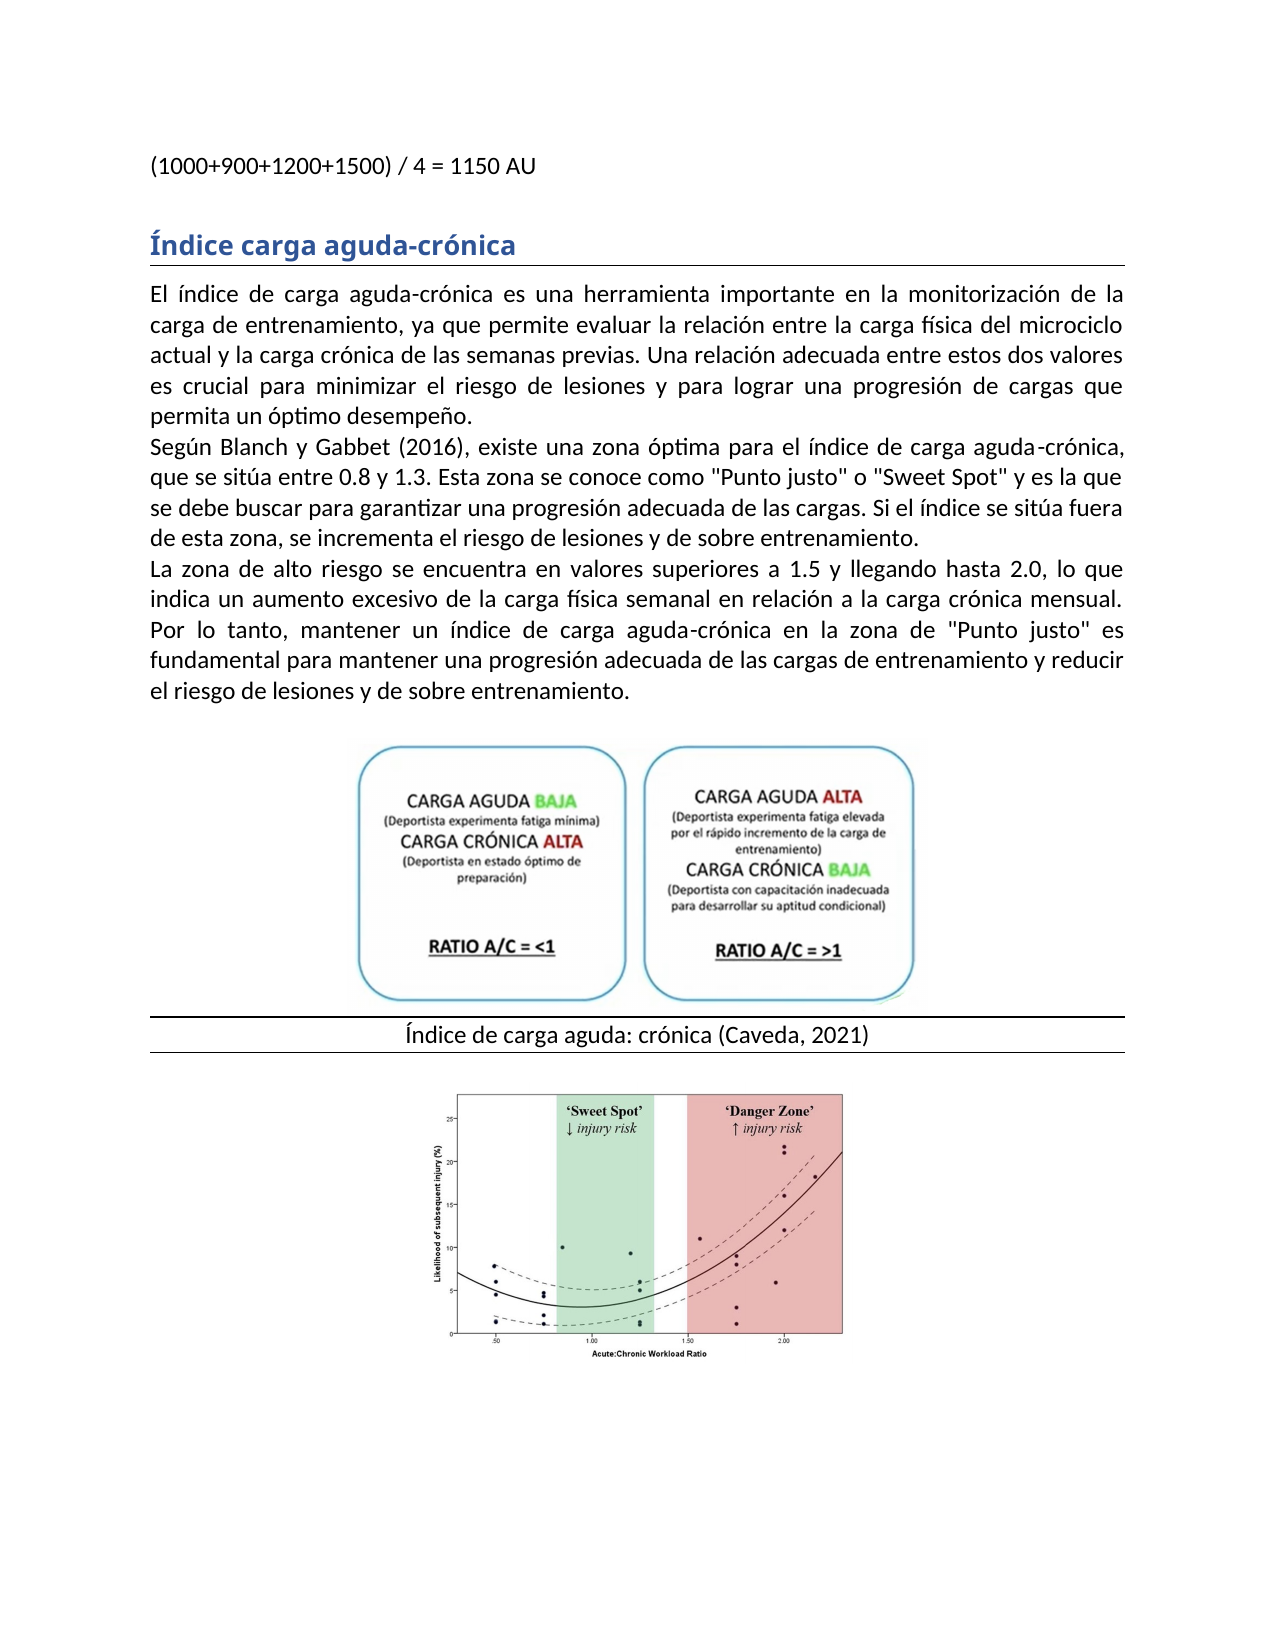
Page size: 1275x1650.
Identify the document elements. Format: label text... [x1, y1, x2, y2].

text La zona de alto riesgo se encuentra en valores superiores a 1.5 y llegando hasta 2.0, lo que indica un aumento excesivo de la carga física semanal en relación a la carga crónica mensual. Por lo tanto, mantener un índice de carga aguda-crónica en la zona de "Punto justo" es fundamental para mantener una progresión adecuada de las cargas de entrenamiento y reducir el riesgo de lesiones y de sobre entrenamiento. [150, 553, 1125, 706]
picture [422, 1082, 853, 1364]
text Índice de carga aguda: crónica (Caveda, 2021) [150, 1018, 1125, 1052]
text (1000+900+1200+1500) / 4 = 1150 AU [150, 150, 1125, 181]
subtitle Índice carga aguda-crónica [150, 226, 1125, 265]
picture [347, 738, 928, 1016]
text Según Blanch y Gabbet (2016), existe una zona óptima para el índice de carga aguda-crónica, que se sitúa entre 0.8 y 1.3. Esta zona se conoce como "Punto justo" o "Sweet Spot" y es la que se debe buscar para garantizar una progresión adecuada de las cargas. Si el índice se sitúa fuera de esta zona, se incrementa el riesgo de lesiones y de sobre entrenamiento. [150, 431, 1125, 553]
text El índice de carga aguda-crónica es una herramienta importante en la monitorización de la carga de entrenamiento, ya que permite evaluar la relación entre la carga física del microciclo actual y la carga crónica de las semanas previas. Una relación adecuada entre estos dos valores es crucial para minimizar el riesgo de lesiones y para lograr una progresión de cargas que permita un óptimo desempeño. [150, 278, 1125, 431]
